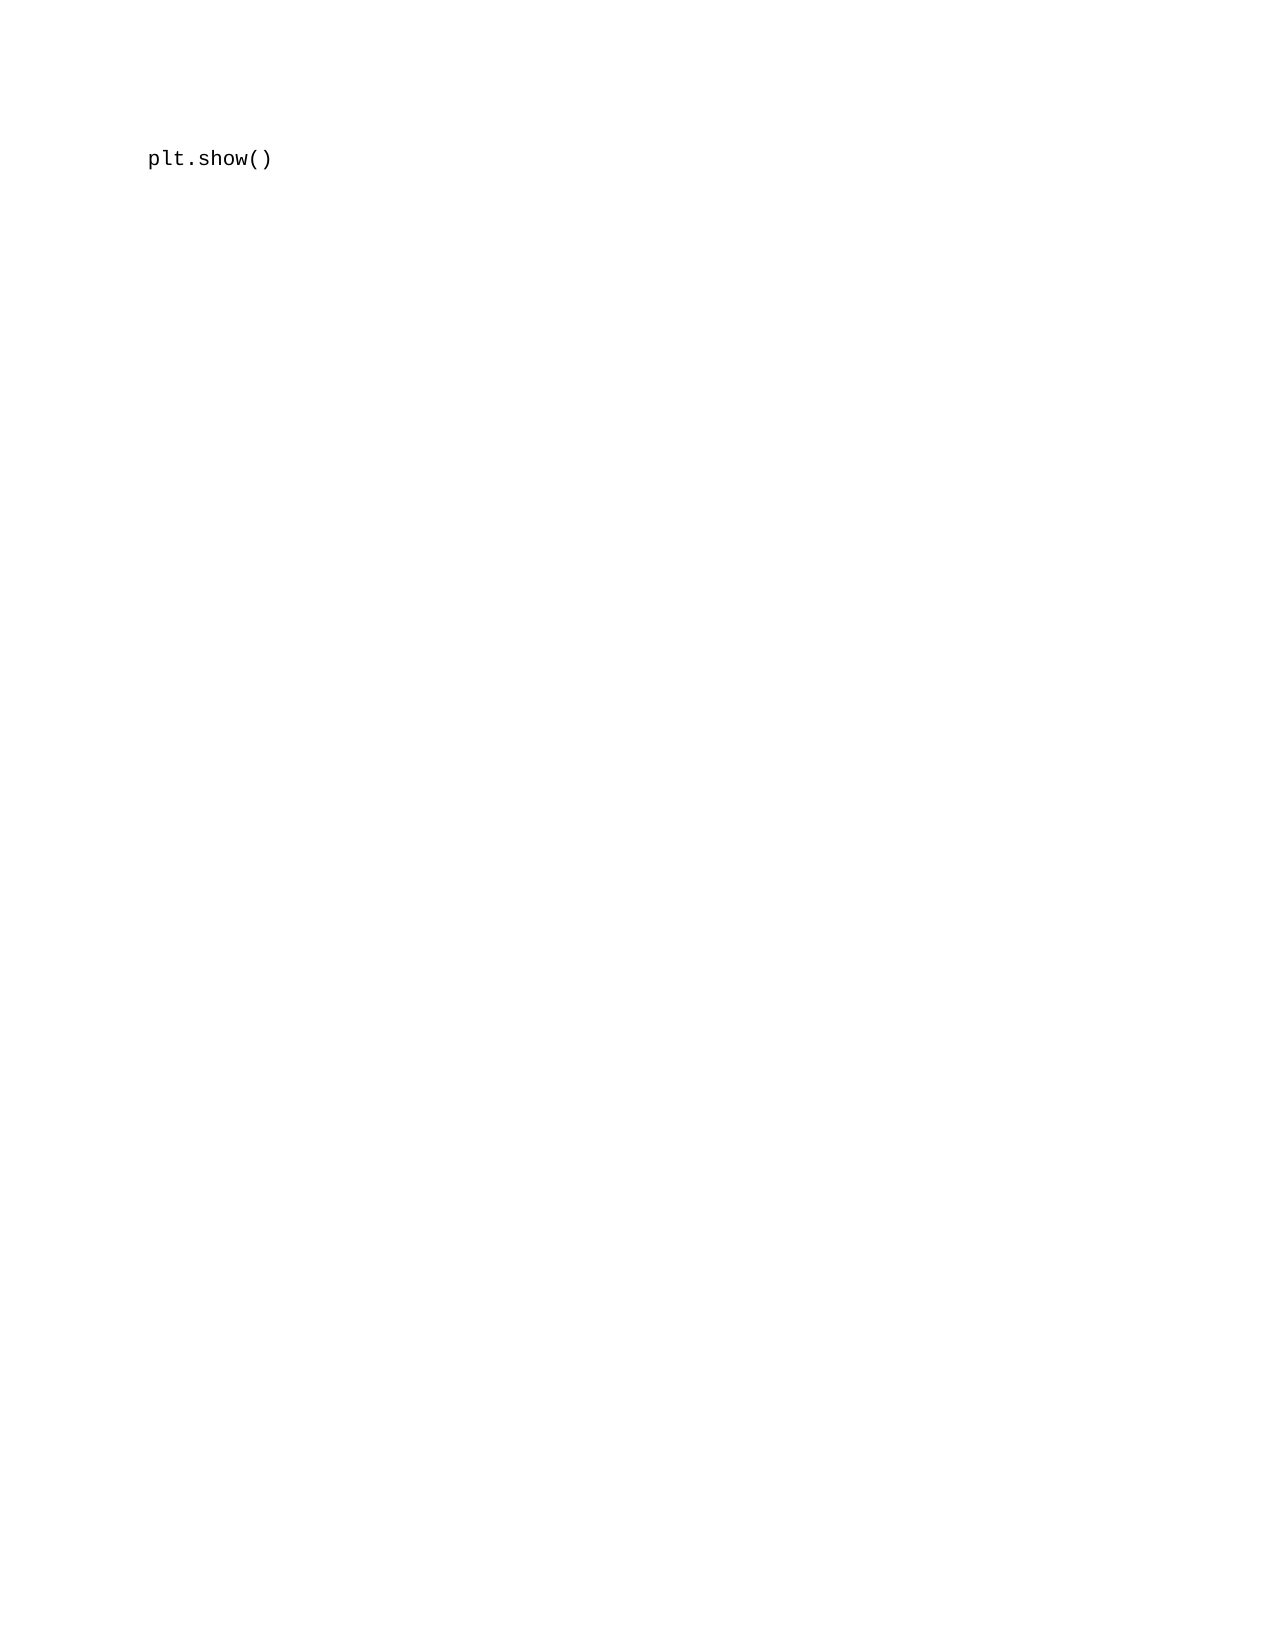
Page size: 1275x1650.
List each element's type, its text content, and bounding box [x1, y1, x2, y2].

text plt.show() [148, 148, 1127, 171]
